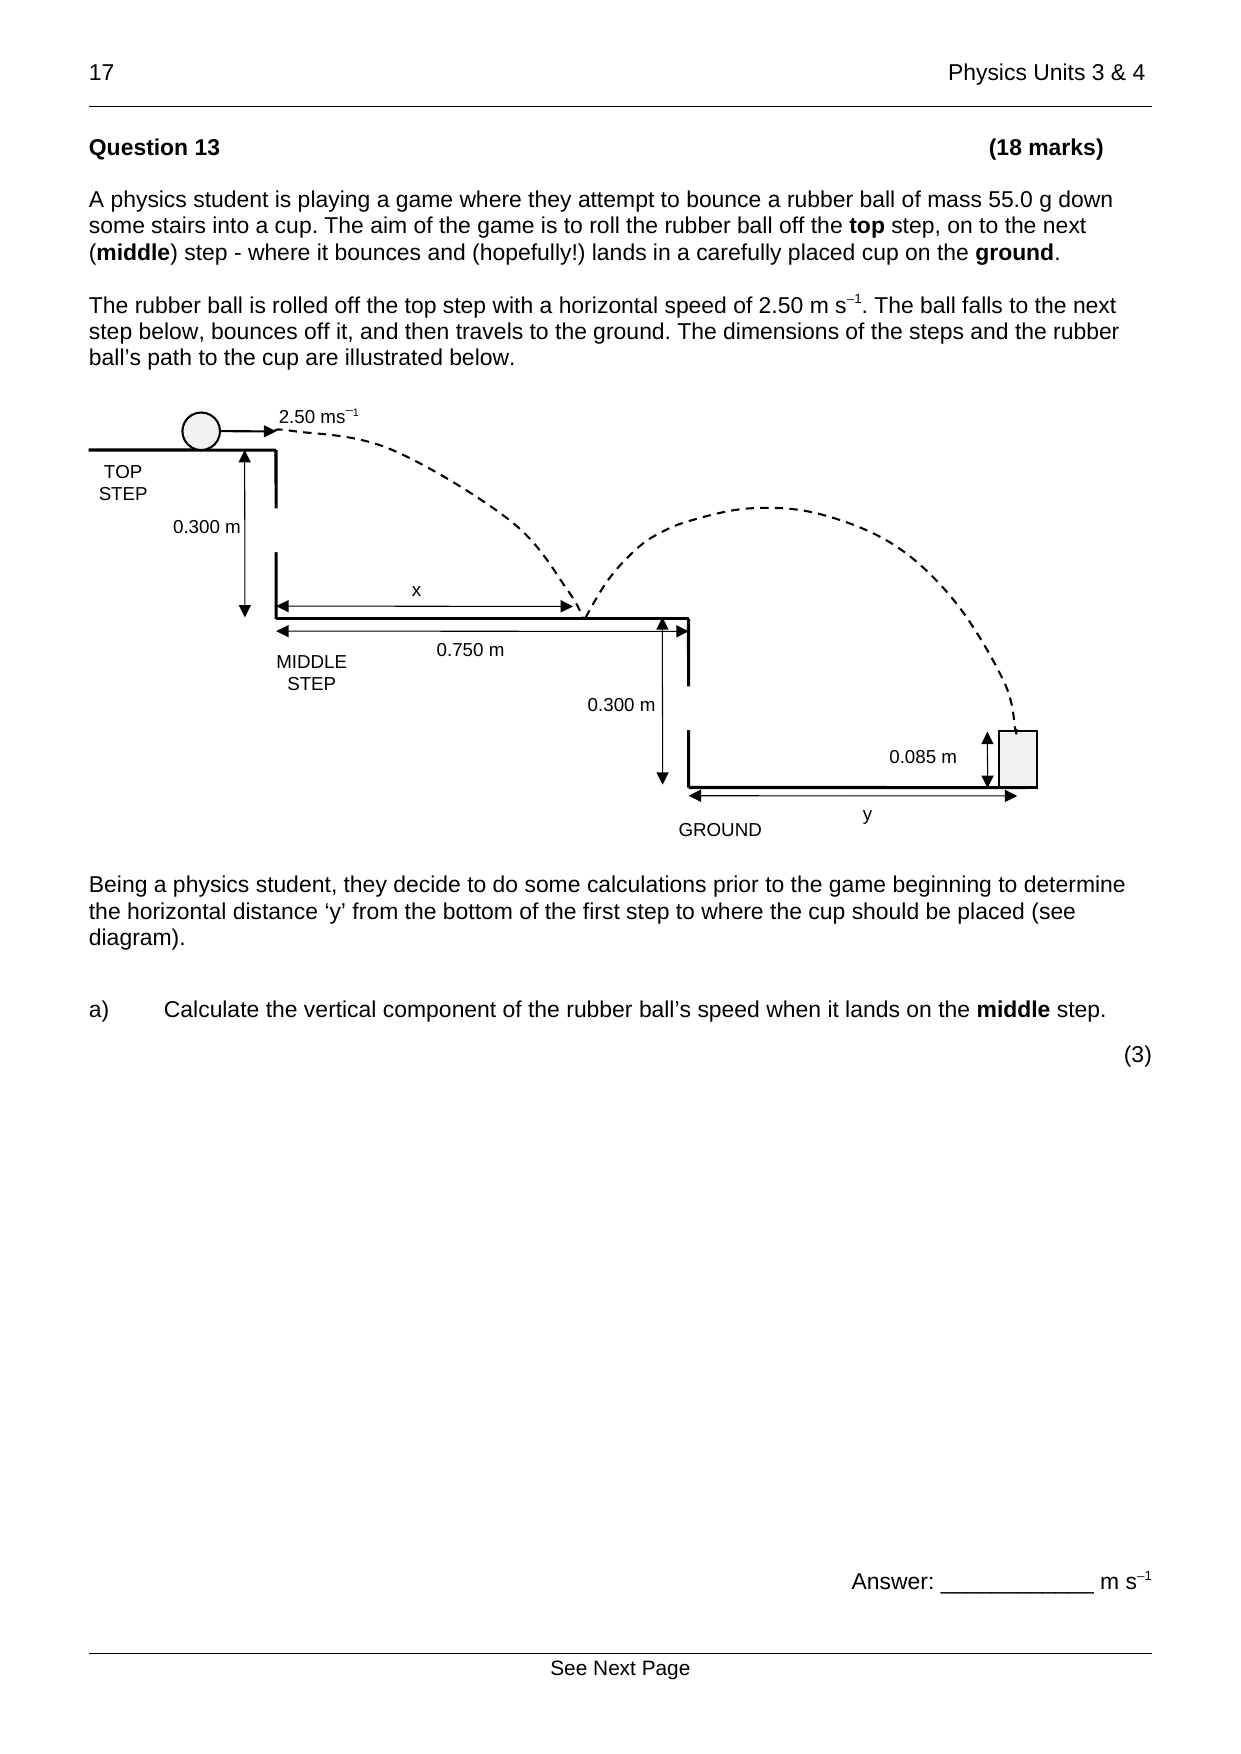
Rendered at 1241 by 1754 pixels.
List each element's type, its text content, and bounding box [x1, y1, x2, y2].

text Question 13 (18 marks) [89, 133, 1152, 160]
text a) Calculate the vertical component of the rubber ball’s speed when it lands on the middle step. [89, 996, 1152, 1022]
text A physics student is playing a game where they attempt to bounce a rubber ball of mass 55.0 g down some stairs into a cup. The aim of the game is to roll the rubber ball off the top step, on to the next (middle) step - where it bounces and (hopefully!) lands in a carefully placed cup on the ground. [89, 186, 1152, 265]
text The rubber ball is rolled off the top step with a horizontal speed of 2.50 m s–1. The ball falls to the next step below, bounces off it, and then travels to the ground. The dimensions of the steps and the rubber ball’s path to the cup are illustrated below. [89, 292, 1152, 371]
list (3) [164, 1041, 1152, 1067]
text Being a physics student, they decide to do some calculations prior to the game beginning to determine the horizontal distance ‘y’ from the bottom of the first step to where the cup should be placed (see diagram). [89, 871, 1152, 950]
list Answer: ____________ m s–1 [164, 1568, 1152, 1594]
